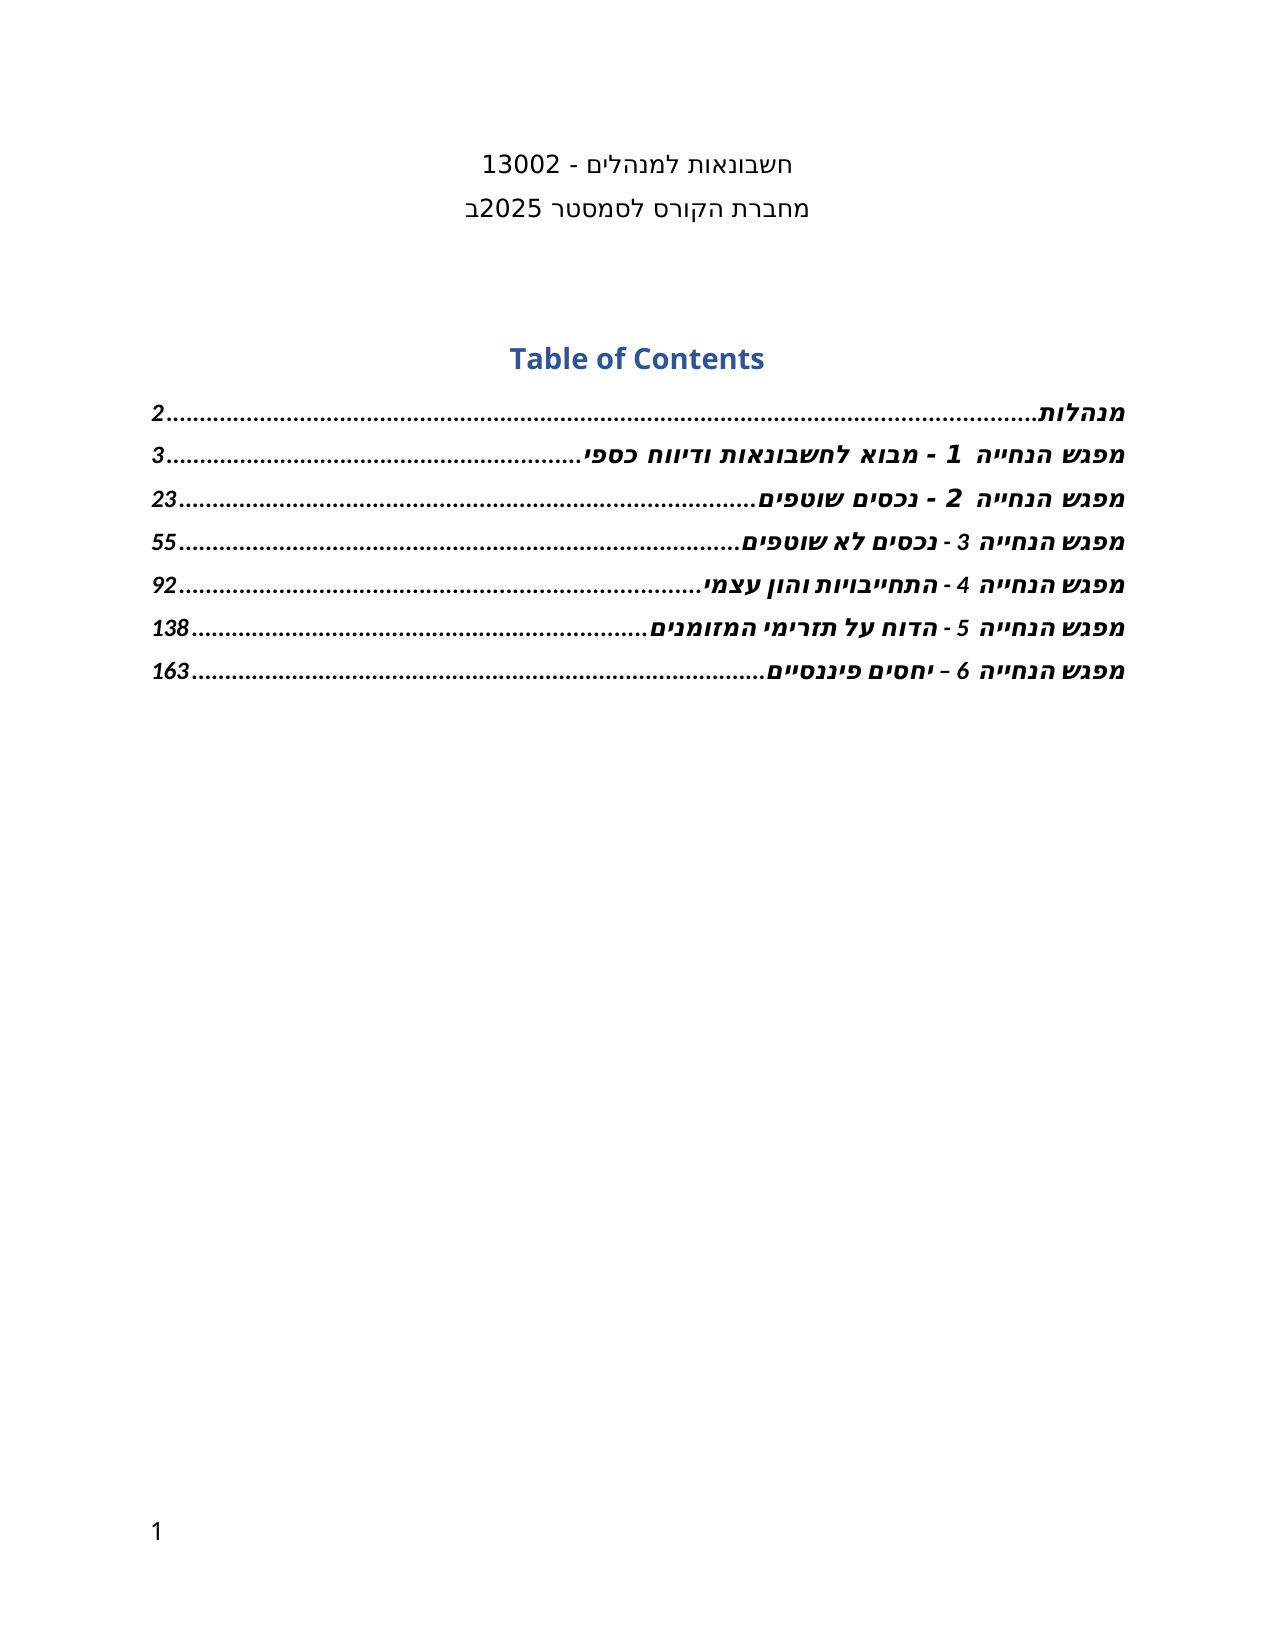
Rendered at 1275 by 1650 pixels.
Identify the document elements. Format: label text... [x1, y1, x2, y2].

text מחברת הקורס לסמסטר 2025ב [150, 194, 1125, 223]
text חשבונאות למנהלים - 13002 [150, 150, 1125, 179]
